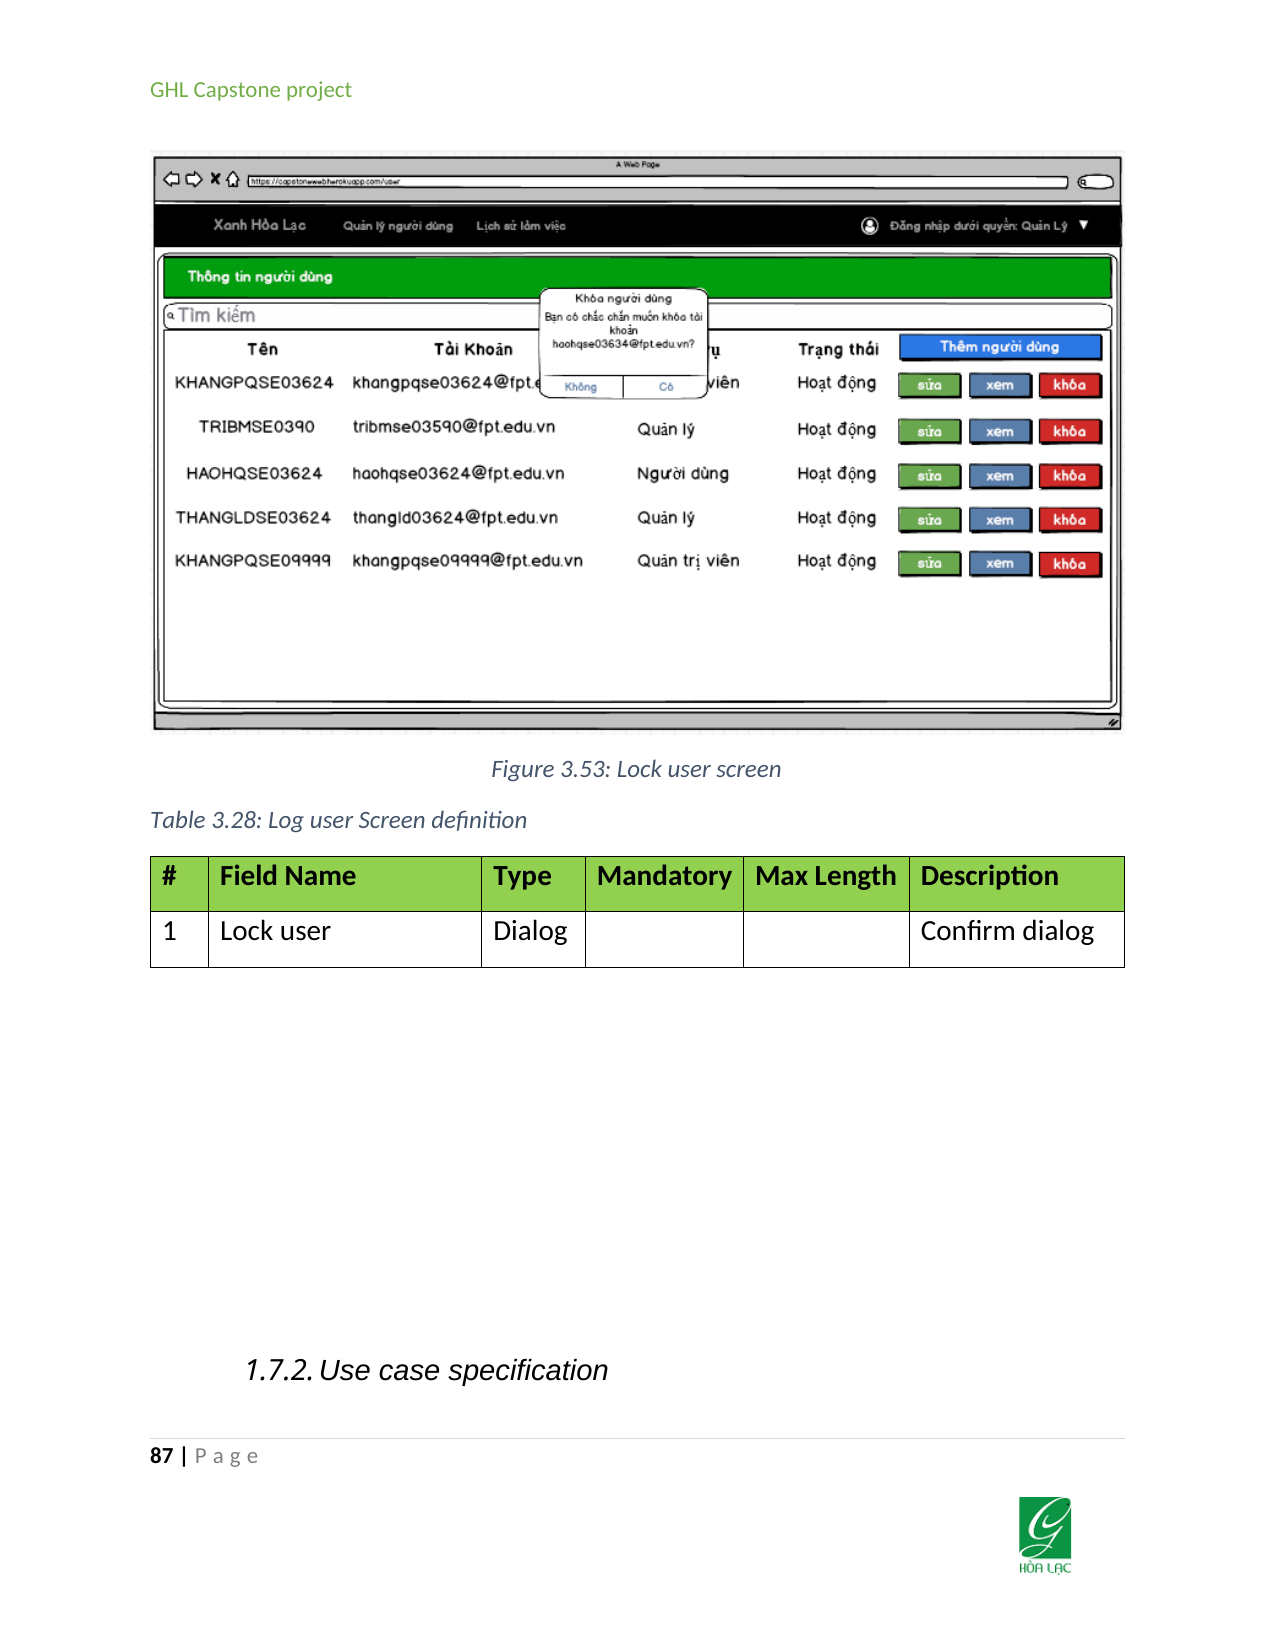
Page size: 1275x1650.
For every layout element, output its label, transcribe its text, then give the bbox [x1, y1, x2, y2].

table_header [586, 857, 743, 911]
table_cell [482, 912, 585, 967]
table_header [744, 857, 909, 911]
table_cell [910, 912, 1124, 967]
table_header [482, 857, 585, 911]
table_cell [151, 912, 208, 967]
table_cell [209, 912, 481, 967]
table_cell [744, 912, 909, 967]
picture [1019, 1497, 1072, 1575]
subtitle Use case specification [244, 1362, 1125, 1385]
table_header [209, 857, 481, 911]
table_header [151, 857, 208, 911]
picture [150, 150, 1125, 735]
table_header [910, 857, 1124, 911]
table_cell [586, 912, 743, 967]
